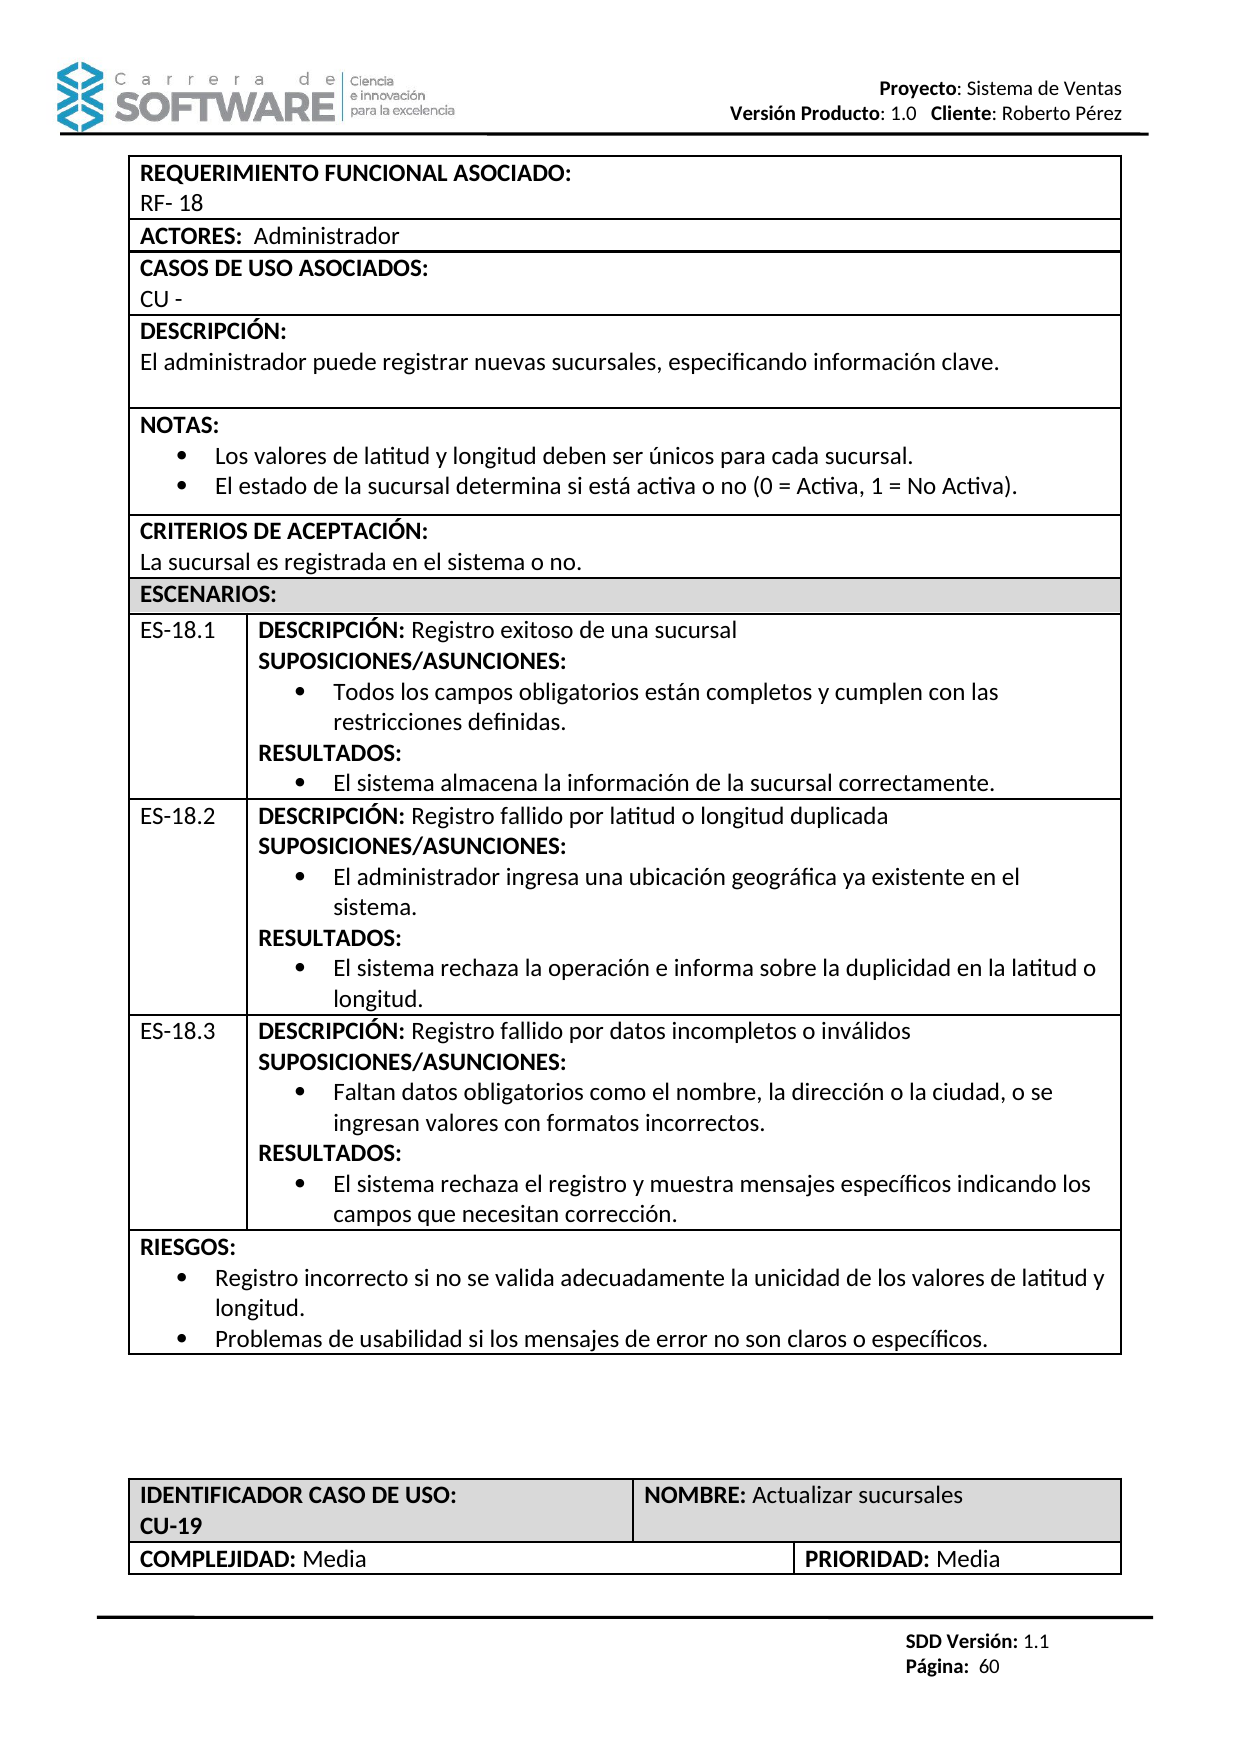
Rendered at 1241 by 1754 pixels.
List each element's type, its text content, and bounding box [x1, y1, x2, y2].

table_cell CRITERIOS DE ACEPTACIÓN: La sucursal es registrada en el sistema o no. [130, 516, 1120, 577]
table_cell ES-18.2 [130, 800, 246, 1013]
table_cell DESCRIPCIÓN: El administrador puede registrar nuevas sucursales, especificando información clave. [130, 316, 1120, 407]
table_cell NOTAS: Los valores de latitud y longitud deben ser únicos para cada sucursal. El estado de la sucursal determina si está activa o no (0 = Activa, 1 = No Activa). [130, 409, 1120, 513]
table_cell RIESGOS: Registro incorrecto si no se valida adecuadamente la unicidad de los valores de latitud y longitud. Problemas de usabilidad si los mensajes de error no son claros o específicos. [130, 1231, 1120, 1353]
table_cell DESCRIPCIÓN: Registro fallido por latitud o longitud duplicada SUPOSICIONES/ASUNCIONES: El administrador ingresa una ubicación geográfica ya existente en el sistema. RESULTADOS: El sistema rechaza la operación e informa sobre la duplicidad en la latitud o longitud. [248, 800, 1120, 1013]
table_cell REQUERIMIENTO FUNCIONAL ASOCIADO: RF- 18 [130, 157, 1120, 218]
table_header NOMBRE: Actualizar sucursales [634, 1480, 1120, 1541]
table_cell CASOS DE USO ASOCIADOS: CU - [130, 253, 1120, 313]
table_cell ES-18.1 [130, 615, 246, 798]
table_header IDENTIFICADOR CASO DE USO: CU-19 [130, 1480, 632, 1541]
picture [46, 46, 461, 154]
table_cell COMPLEJIDAD: Media [130, 1543, 793, 1573]
table_cell ESCENARIOS: [130, 579, 1120, 612]
table_cell ES-18.3 [130, 1016, 246, 1229]
table_cell PRIORIDAD: Media [795, 1543, 1120, 1573]
table_cell DESCRIPCIÓN: Registro exitoso de una sucursal SUPOSICIONES/ASUNCIONES: Todos los campos obligatorios están completos y cumplen con las restricciones definidas. RESULTADOS: El sistema almacena la información de la sucursal correctamente. [248, 615, 1120, 798]
table_cell ACTORES: Administrador [130, 220, 1120, 250]
table_cell DESCRIPCIÓN: Registro fallido por datos incompletos o inválidos SUPOSICIONES/ASUNCIONES: Faltan datos obligatorios como el nombre, la dirección o la ciudad, o se ingresan valores con formatos incorrectos. RESULTADOS: El sistema rechaza el registro y muestra mensajes específicos indicando los campos que necesitan corrección. [248, 1016, 1120, 1229]
